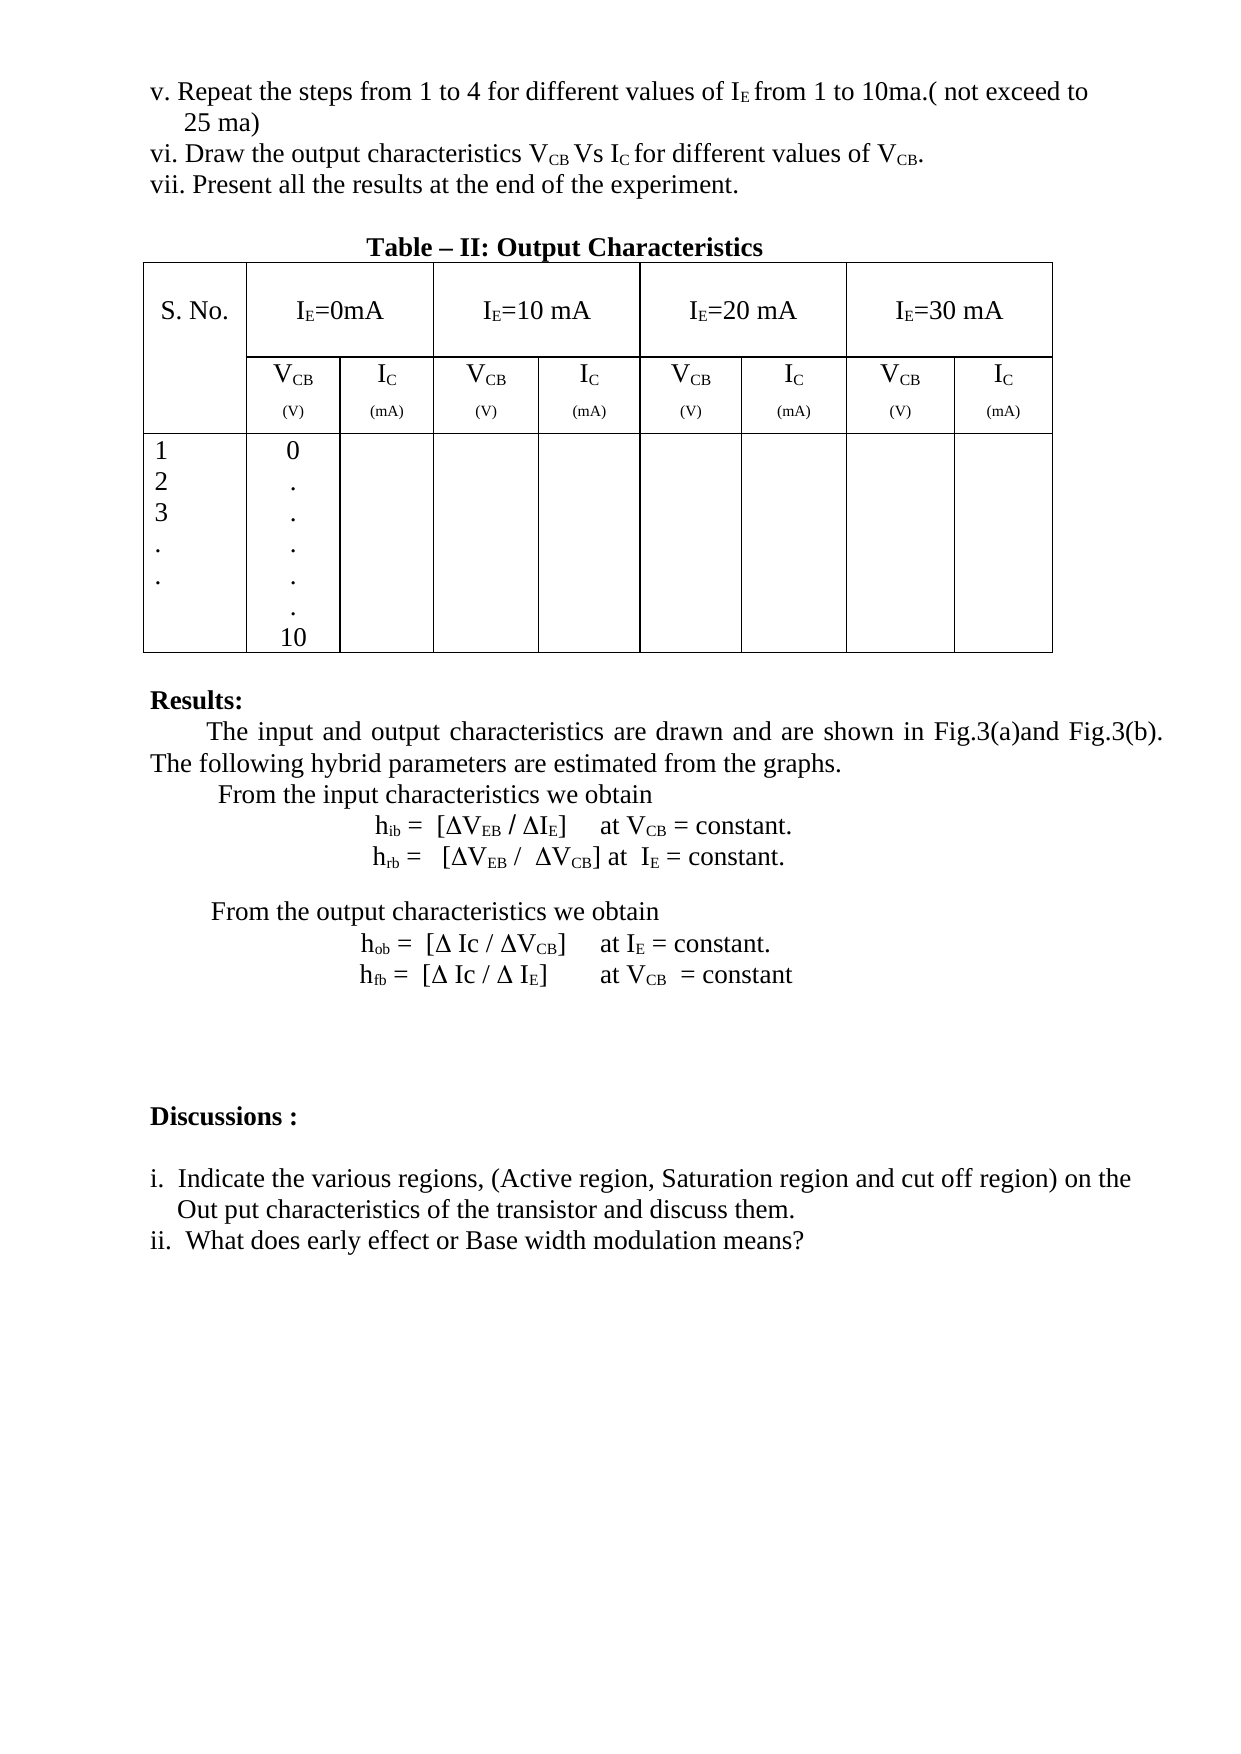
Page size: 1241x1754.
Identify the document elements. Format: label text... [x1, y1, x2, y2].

table_cell [539, 434, 639, 652]
text 25 ma) [150, 106, 1165, 137]
text The input and output characteristics are drawn and are shown in Fig.3(a)and Fig.3(b). The following hybrid parameters are estimated from the graphs. [150, 716, 1165, 778]
table_cell VCB (V) [641, 358, 741, 433]
table_header IE=0mA [247, 263, 433, 356]
table_cell IC (mA) [742, 358, 846, 433]
text hrb = [VEB / VCB] at IE = constant. [75, 840, 1165, 871]
table_cell VCB (V) [247, 358, 339, 433]
text Table – II: Output Characteristics [150, 231, 1165, 262]
table_header IE=20 mA [641, 263, 846, 356]
table_cell [641, 434, 741, 652]
text hfb = [ Ic / IE] at VCB = constant [150, 958, 1165, 989]
table_cell 1 2 3 . . [144, 434, 246, 652]
table_cell [955, 434, 1052, 652]
text hob = [ Ic / VCB] at IE = constant. [150, 927, 1165, 958]
text v. Repeat the steps from 1 to 4 for different values of IE from 1 to 10ma.( not exceed to [150, 75, 1165, 106]
table_cell IC (mA) [955, 358, 1052, 433]
table_cell VCB (V) [434, 358, 538, 433]
text From the input characteristics we obtain [150, 778, 1165, 809]
text Out put characteristics of the transistor and discuss them. [75, 1193, 1165, 1224]
text i. Indicate the various regions, (Active region, Saturation region and cut off region) on the [75, 1162, 1165, 1193]
text ii. What does early effect or Base width modulation means? [75, 1224, 1165, 1255]
table_header IE=30 mA [847, 263, 1052, 356]
table_header IE=10 mA [434, 263, 639, 356]
text Discussions : [75, 1099, 1165, 1131]
table_cell [434, 434, 538, 652]
text hib = [VEB IE] at VCB = constant. [150, 809, 1165, 840]
table_cell [847, 434, 954, 652]
text vii. Present all the results at the end of the experiment. [150, 168, 1165, 199]
text From the output characteristics we obtain [150, 896, 1165, 927]
table_cell IC (mA) [539, 358, 639, 433]
table_cell [341, 434, 433, 652]
table_cell [742, 434, 846, 652]
table_header S. No. [144, 263, 246, 433]
table_cell VCB (V) [847, 358, 954, 433]
table_cell IC (mA) [341, 358, 433, 433]
text vi. Draw the output characteristics VCB Vs IC for different values of VCB. [150, 137, 1165, 168]
text Results: [150, 684, 1165, 716]
table_cell 0 . . . . . 10 [247, 434, 339, 652]
